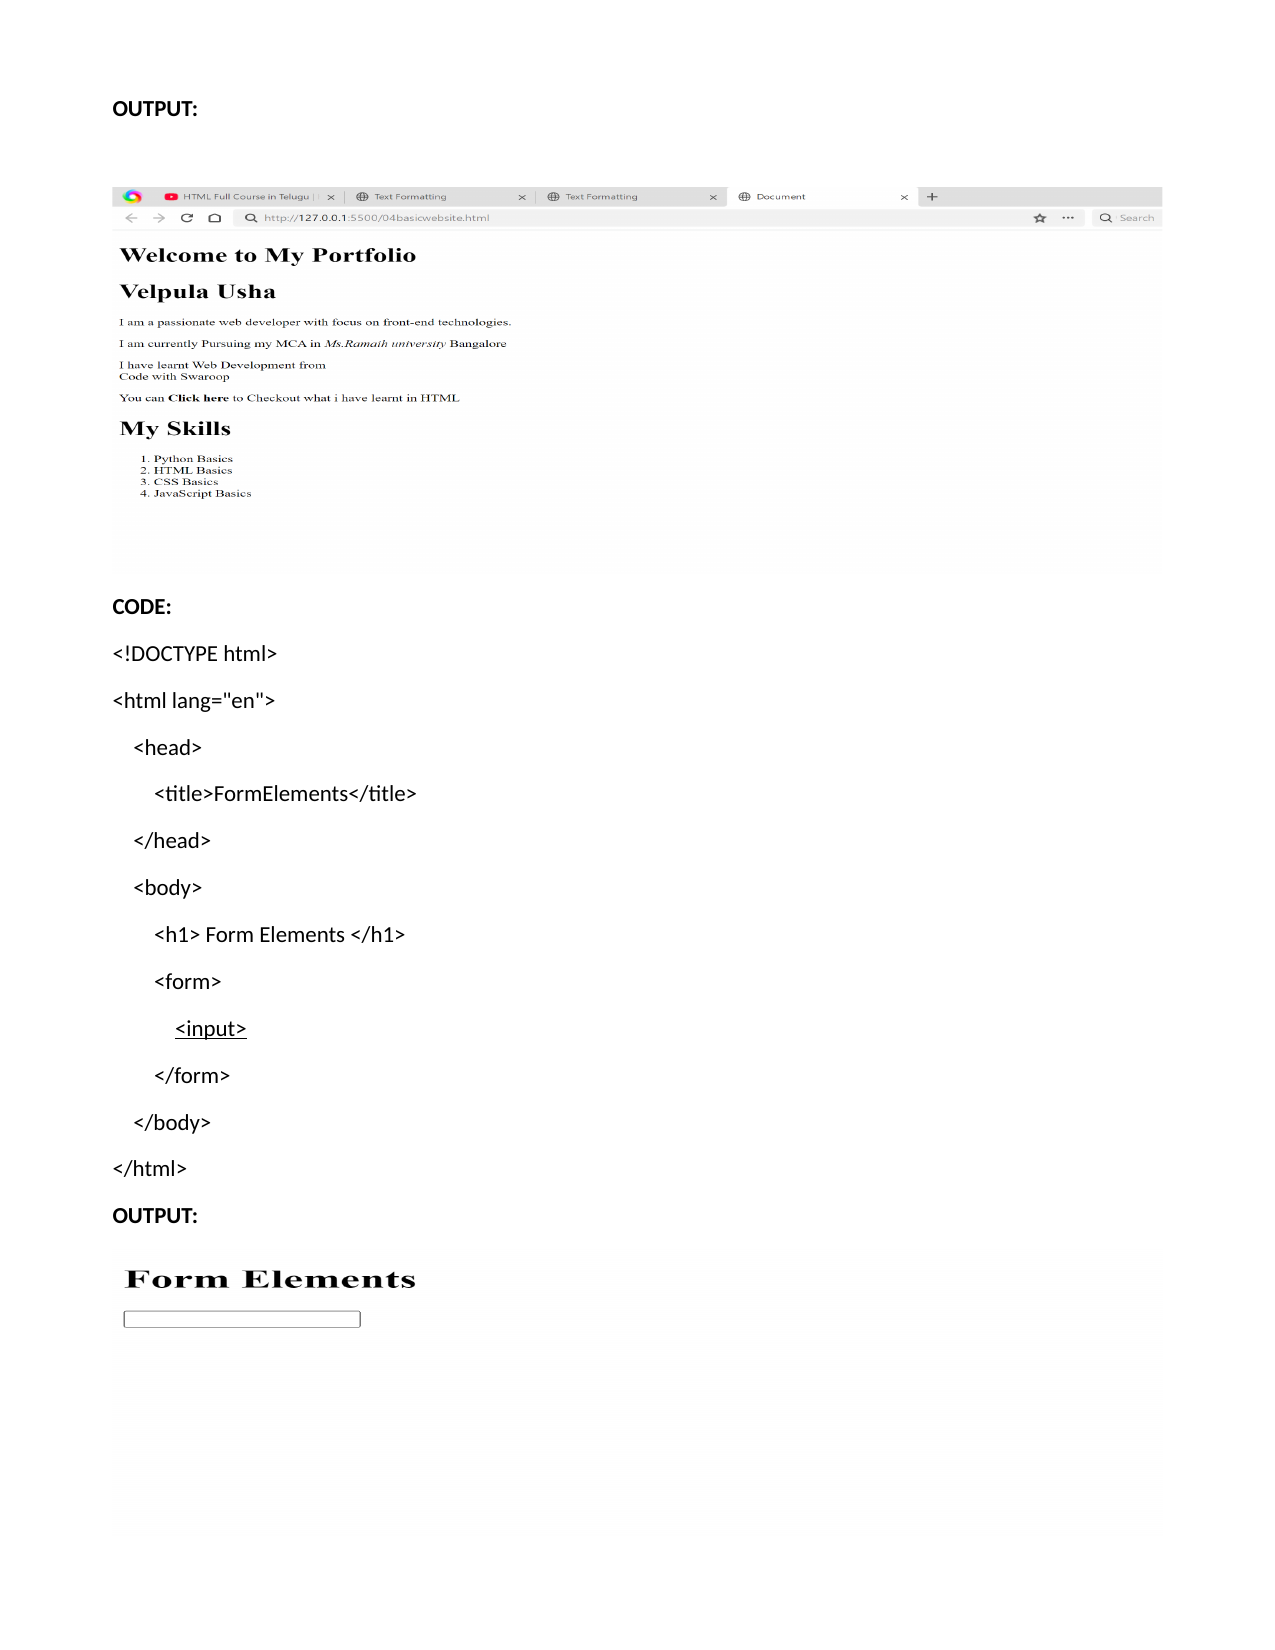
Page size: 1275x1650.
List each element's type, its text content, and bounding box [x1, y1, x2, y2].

text CODE: [112, 592, 1163, 620]
text <html lang="en"> [112, 686, 1163, 714]
text <input> [112, 1014, 1163, 1042]
text <body> [112, 873, 1163, 901]
text <title>FormElements</title> [112, 779, 1163, 807]
text </form> [112, 1061, 1163, 1089]
text </head> [112, 826, 1163, 854]
text OUTPUT: [112, 1201, 1163, 1229]
text </body> [112, 1108, 1163, 1136]
text <!DOCTYPE html> [112, 639, 1163, 667]
text <h1> Form Elements </h1> [112, 920, 1163, 948]
text OUTPUT: [112, 94, 1163, 122]
text <head> [112, 733, 1163, 761]
picture [112, 187, 1163, 574]
picture [112, 1248, 1163, 1536]
text </html> [112, 1154, 1163, 1182]
text <form> [112, 967, 1163, 995]
